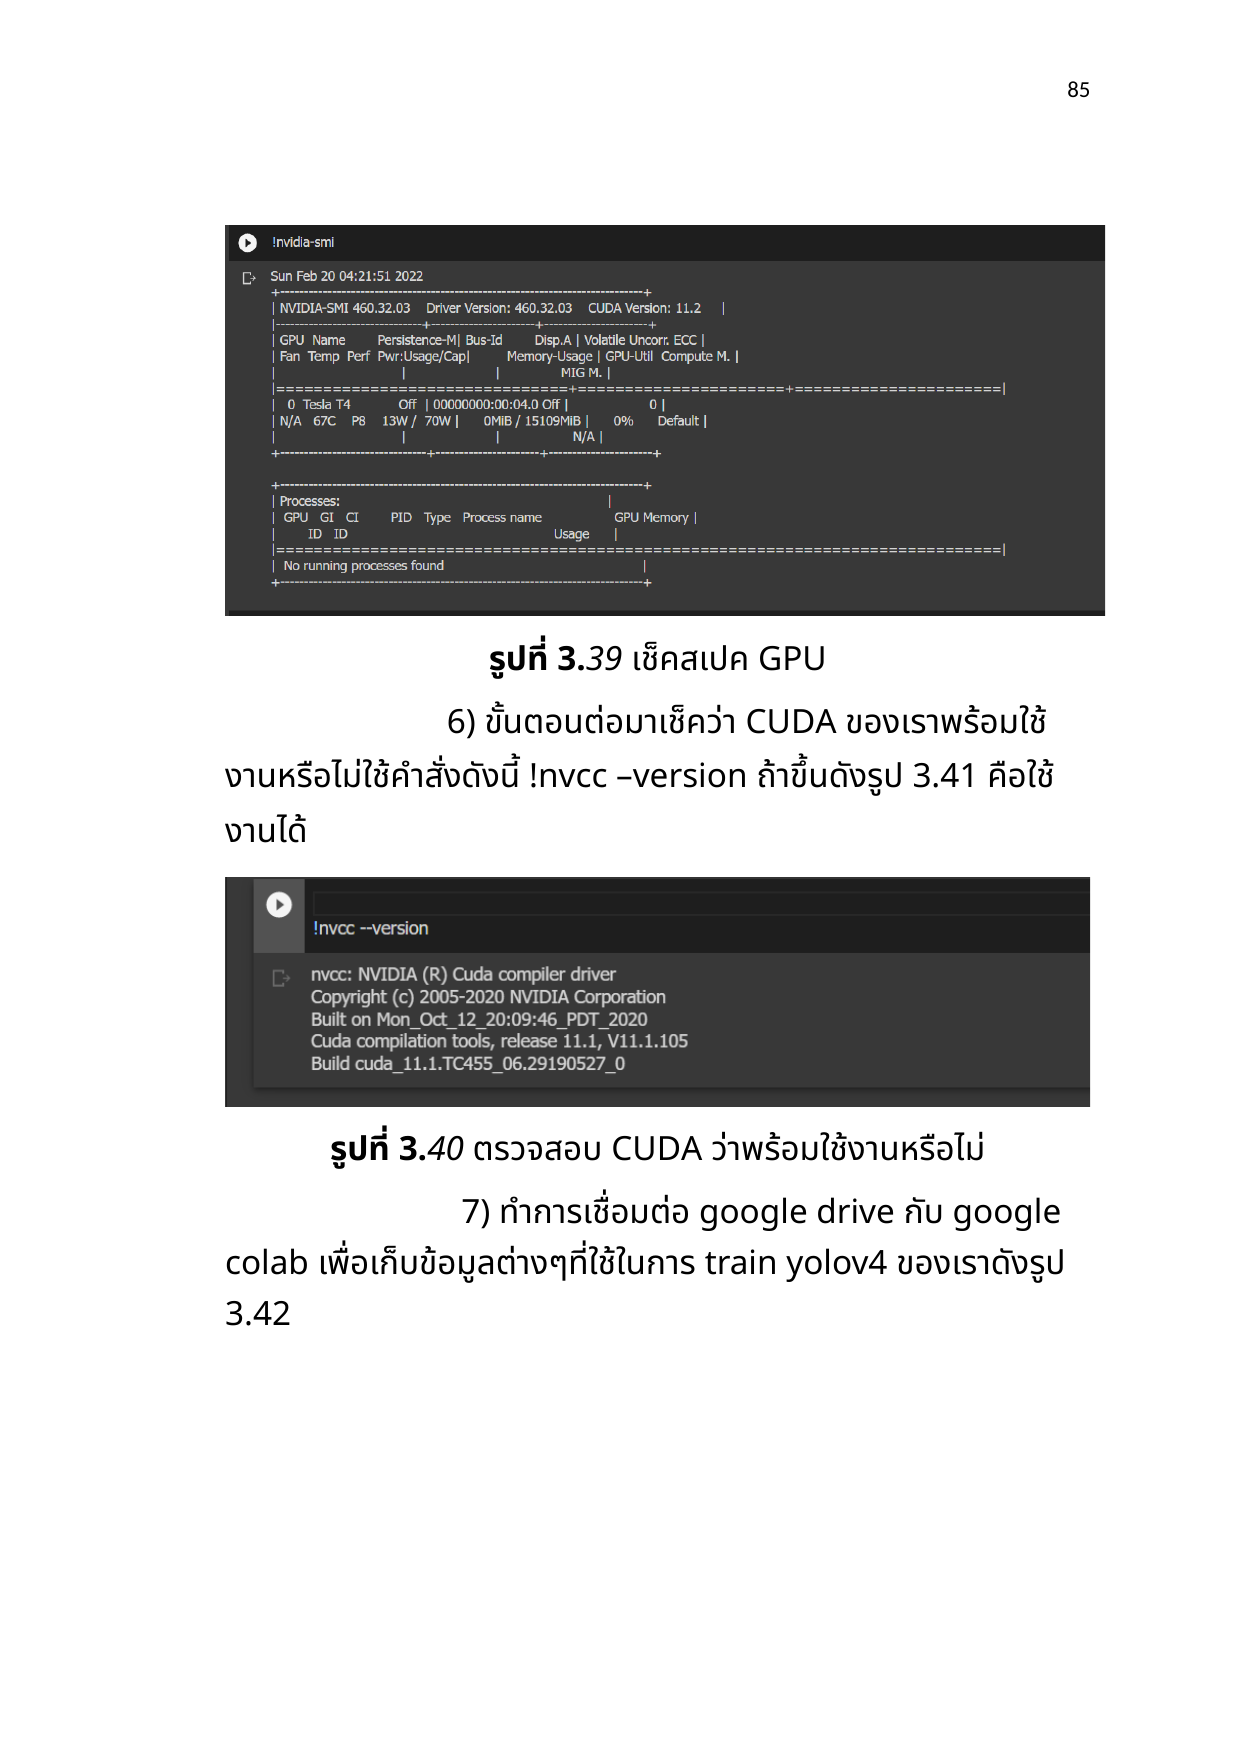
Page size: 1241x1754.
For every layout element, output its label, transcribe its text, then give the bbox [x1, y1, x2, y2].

text 7) ทำการเชื่อมต่อ google drive กับ google colab เพื่อเก็บข้อมูลต่างๆที่ใช้ในการ train yolov4 ของเราดังรูป 3.42 [225, 1188, 1090, 1335]
text รูปที่ 3.40 ตรวจสอบ CUDA ว่าพร้อมใช้งานหรือไม่ [225, 1125, 1090, 1176]
picture [225, 877, 1091, 1107]
picture [225, 225, 1106, 616]
text 6) ขั้นตอนต่อมาเช็คว่า CUDA ของเราพร้อมใช้งานหรือไม่ใช้คำสั่งดังนี้ !nvcc –version ถ้าขึ้นดังรูป 3.41 คือใช้งานได้ [225, 698, 1090, 857]
text รูปที่ 3.39 เช็คสเปค GPU [225, 634, 1090, 685]
